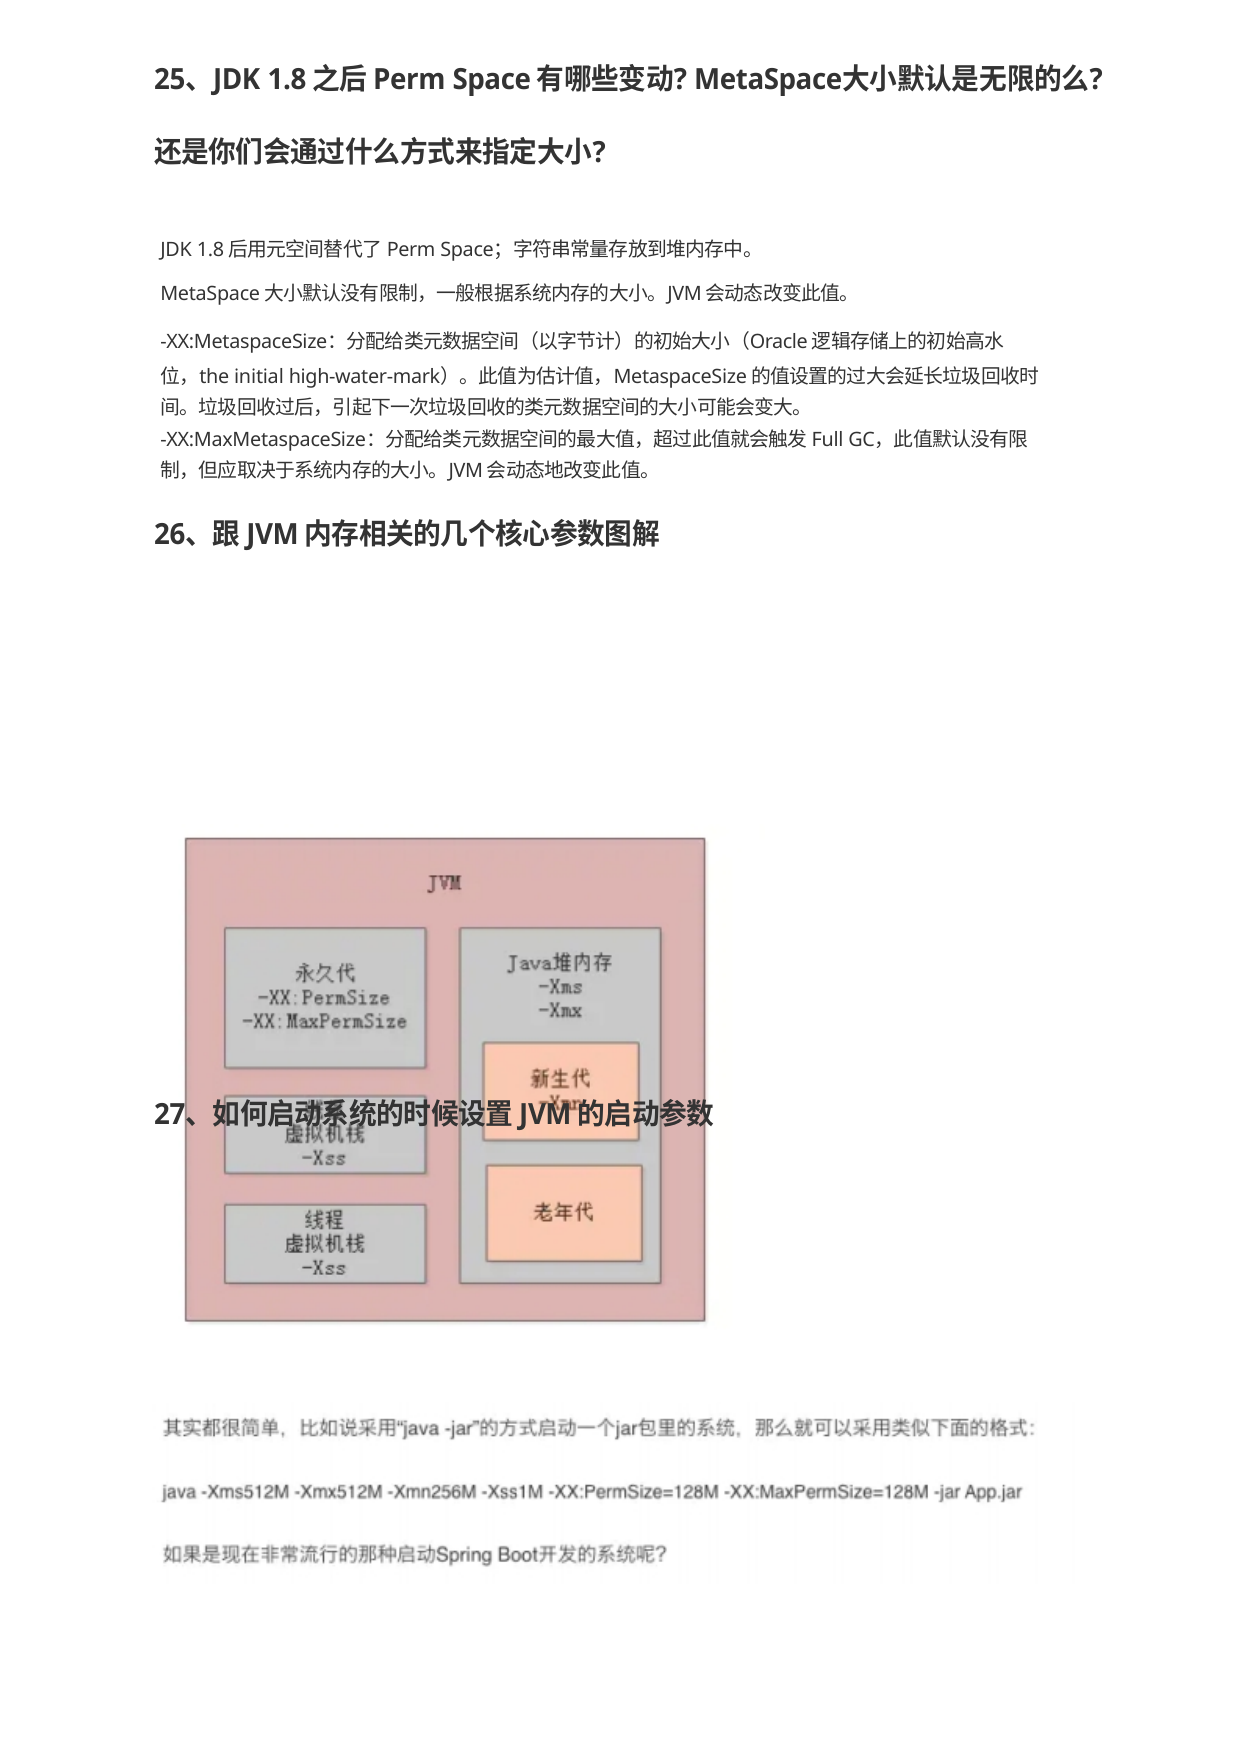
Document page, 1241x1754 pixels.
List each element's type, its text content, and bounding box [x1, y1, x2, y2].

text 制，但应取决于系统内存的大小。JVM会动态地改变此值。 [160, 452, 1124, 484]
subtitle 25、JDK 1.8之后Perm Space有哪些变动? MetaSpace⼤⼩默认是⽆限的么? 还是你们会通过什么⽅式来指定⼤⼩? [154, 56, 1124, 171]
text -XX:MaxMetaspaceSize：分配给类元数据空间的最大值，超过此值就会触发Full GC，此值默认没有限 [160, 421, 1124, 452]
text JDK 1.8后用元空间替代了 Perm Space；字符串常量存放到堆内存中。 [160, 229, 1124, 263]
picture [154, 1133, 765, 1336]
picture [151, 1402, 1075, 1584]
picture [154, 824, 765, 1091]
text 间。垃圾回收过后，引起下一次垃圾回收的类元数据空间的大小可能会变大。 [160, 390, 1124, 421]
text -XX:MetaspaceSize：分配给类元数据空间（以字节计）的初始大小（Oracle逻辑存储上的初始高水 [160, 310, 1124, 359]
subtitle 27、如何启动系统的时候设置JVM的启动参数 [154, 1091, 1124, 1133]
text 位，the initial high-water-mark）。此值为估计值，MetaspaceSize的值设置的过大会延长垃圾回收时 [160, 359, 1124, 390]
subtitle 26、跟JVM内存相关的几个核心参数图解 [154, 511, 1124, 553]
text MetaSpace大小默认没有限制，一般根据系统内存的大小。JVM会动态改变此值。 [160, 263, 1124, 310]
